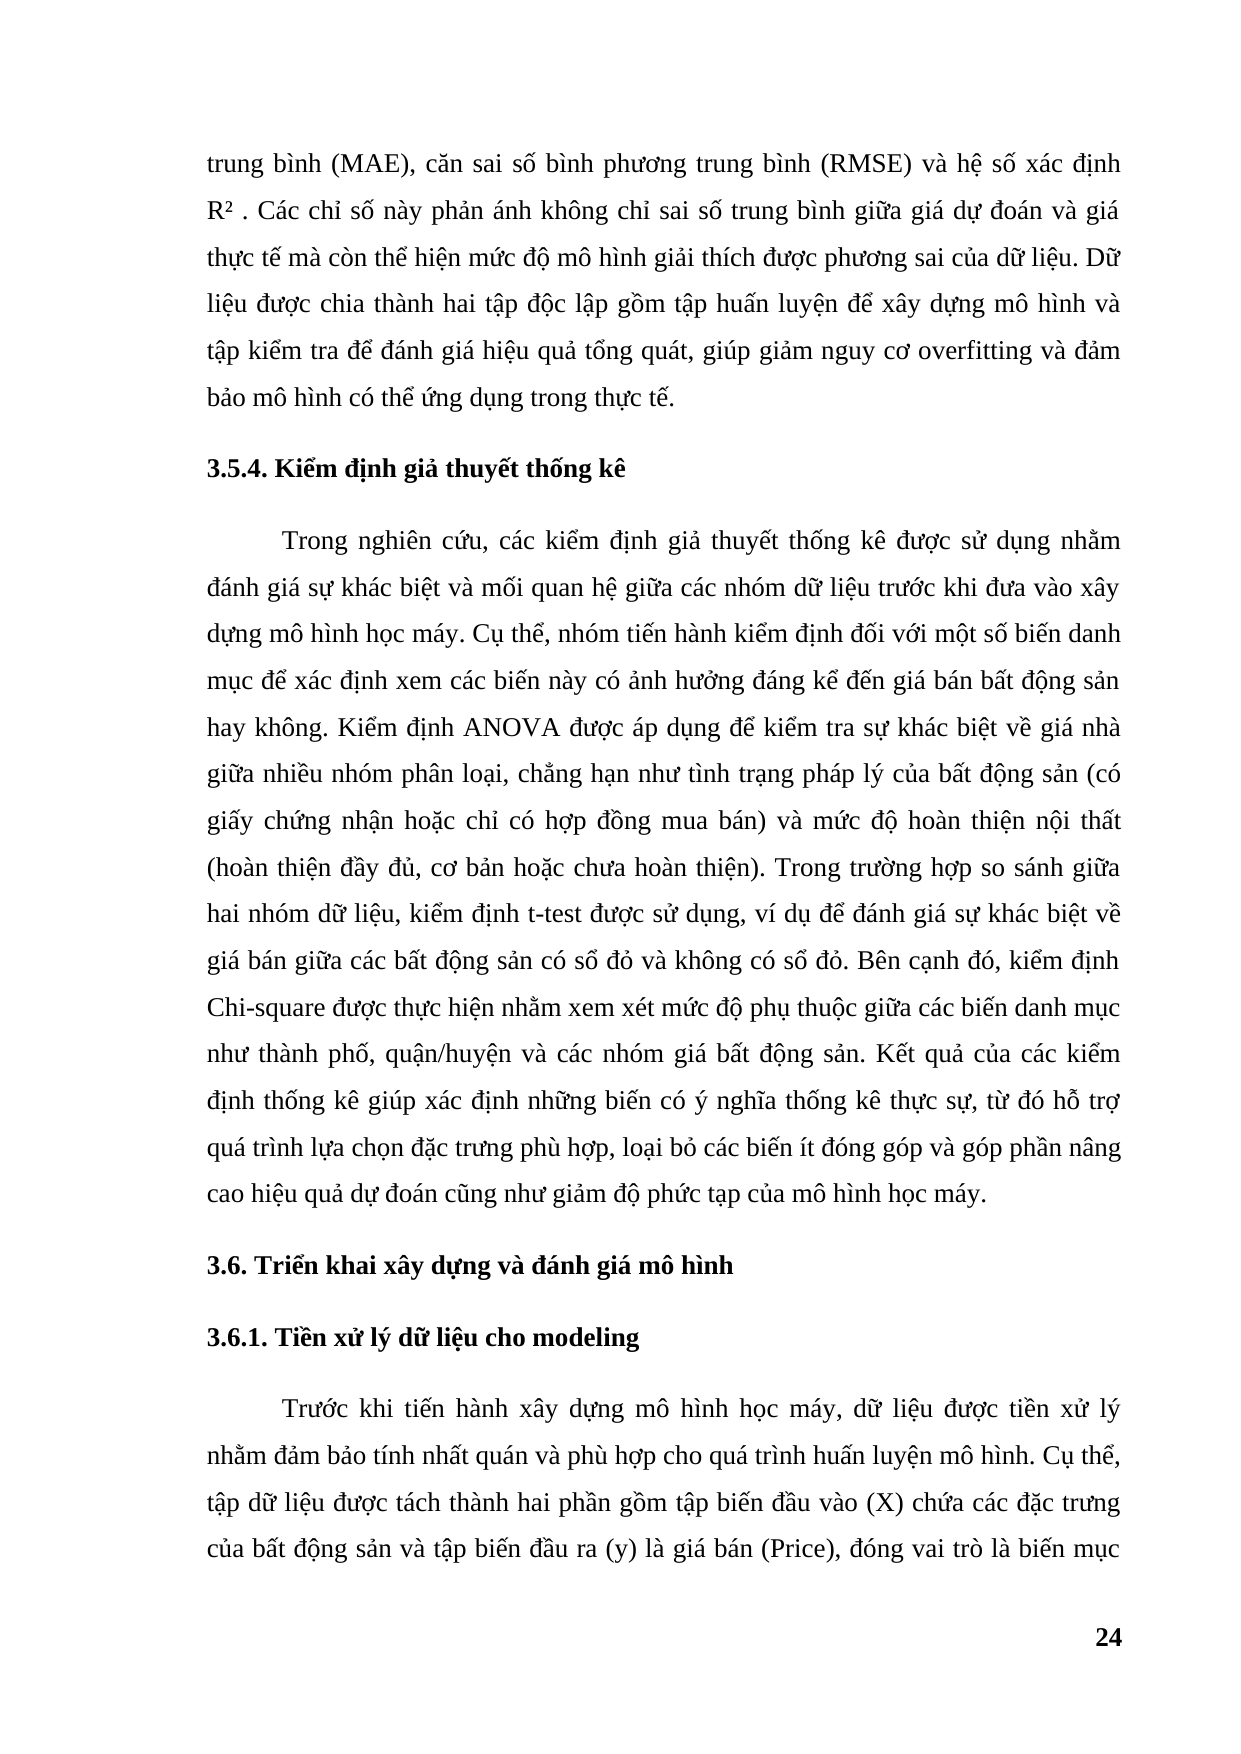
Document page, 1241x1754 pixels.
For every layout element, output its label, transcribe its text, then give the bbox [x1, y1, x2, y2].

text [207, 1393, 1122, 1564]
subtitle 3.6.1. Tiền xử lý dữ liệu cho modeling [207, 1321, 1122, 1352]
text Trong nghiên cứu, các kiểm định giả thuyết thống kê được sử dụng nhằm đánh giá sự khác biệt và mối quan hệ giữa các nhóm dữ liệu trước khi đưa vào xây dựng mô hình học máy. Cụ thể, nhóm tiến hành kiểm định đối với một số biến danh mục để xác định xem các biến này có ảnh hưởng đáng kể đến giá bán bất động sản hay không. Kiểm định ANOVA được áp dụng để kiểm tra sự khác biệt về giá nhà giữa nhiều nhóm phân loại, chẳng hạn như tình trạng pháp lý của bất động sản (có giấy chứng nhận hoặc chỉ có hợp đồng mua bán) và mức độ hoàn thiện nội thất (hoàn thiện đầy đủ, cơ bản hoặc chưa hoàn thiện). Trong trường hợp so sánh giữa hai nhóm dữ liệu, kiểm định t-test được sử dụng, ví dụ để đánh giá sự khác biệt về giá bán giữa các bất động sản có sổ đỏ và không có sổ đỏ. Bên cạnh đó, kiểm định Chi-square được thực hiện nhằm xem xét mức độ phụ thuộc giữa các biến danh mục như thành phố, quận/huyện và các nhóm giá bất động sản. Kết quả của các kiểm định thống kê giúp xác định những biến có ý nghĩa thống kê thực sự, từ đó hỗ trợ quá trình lựa chọn đặc trưng phù hợp, loại bỏ các biến ít đóng góp và góp phần nâng cao hiệu quả dự đoán cũng như giảm độ phức tạp của mô hình học máy. [207, 524, 1122, 1209]
subtitle 3.5.4. Kiểm định giả thuyết thống kê [207, 453, 1122, 484]
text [207, 148, 1122, 412]
subtitle 3.6. Triển khai xây dựng và đánh giá mô hình [207, 1249, 1122, 1280]
